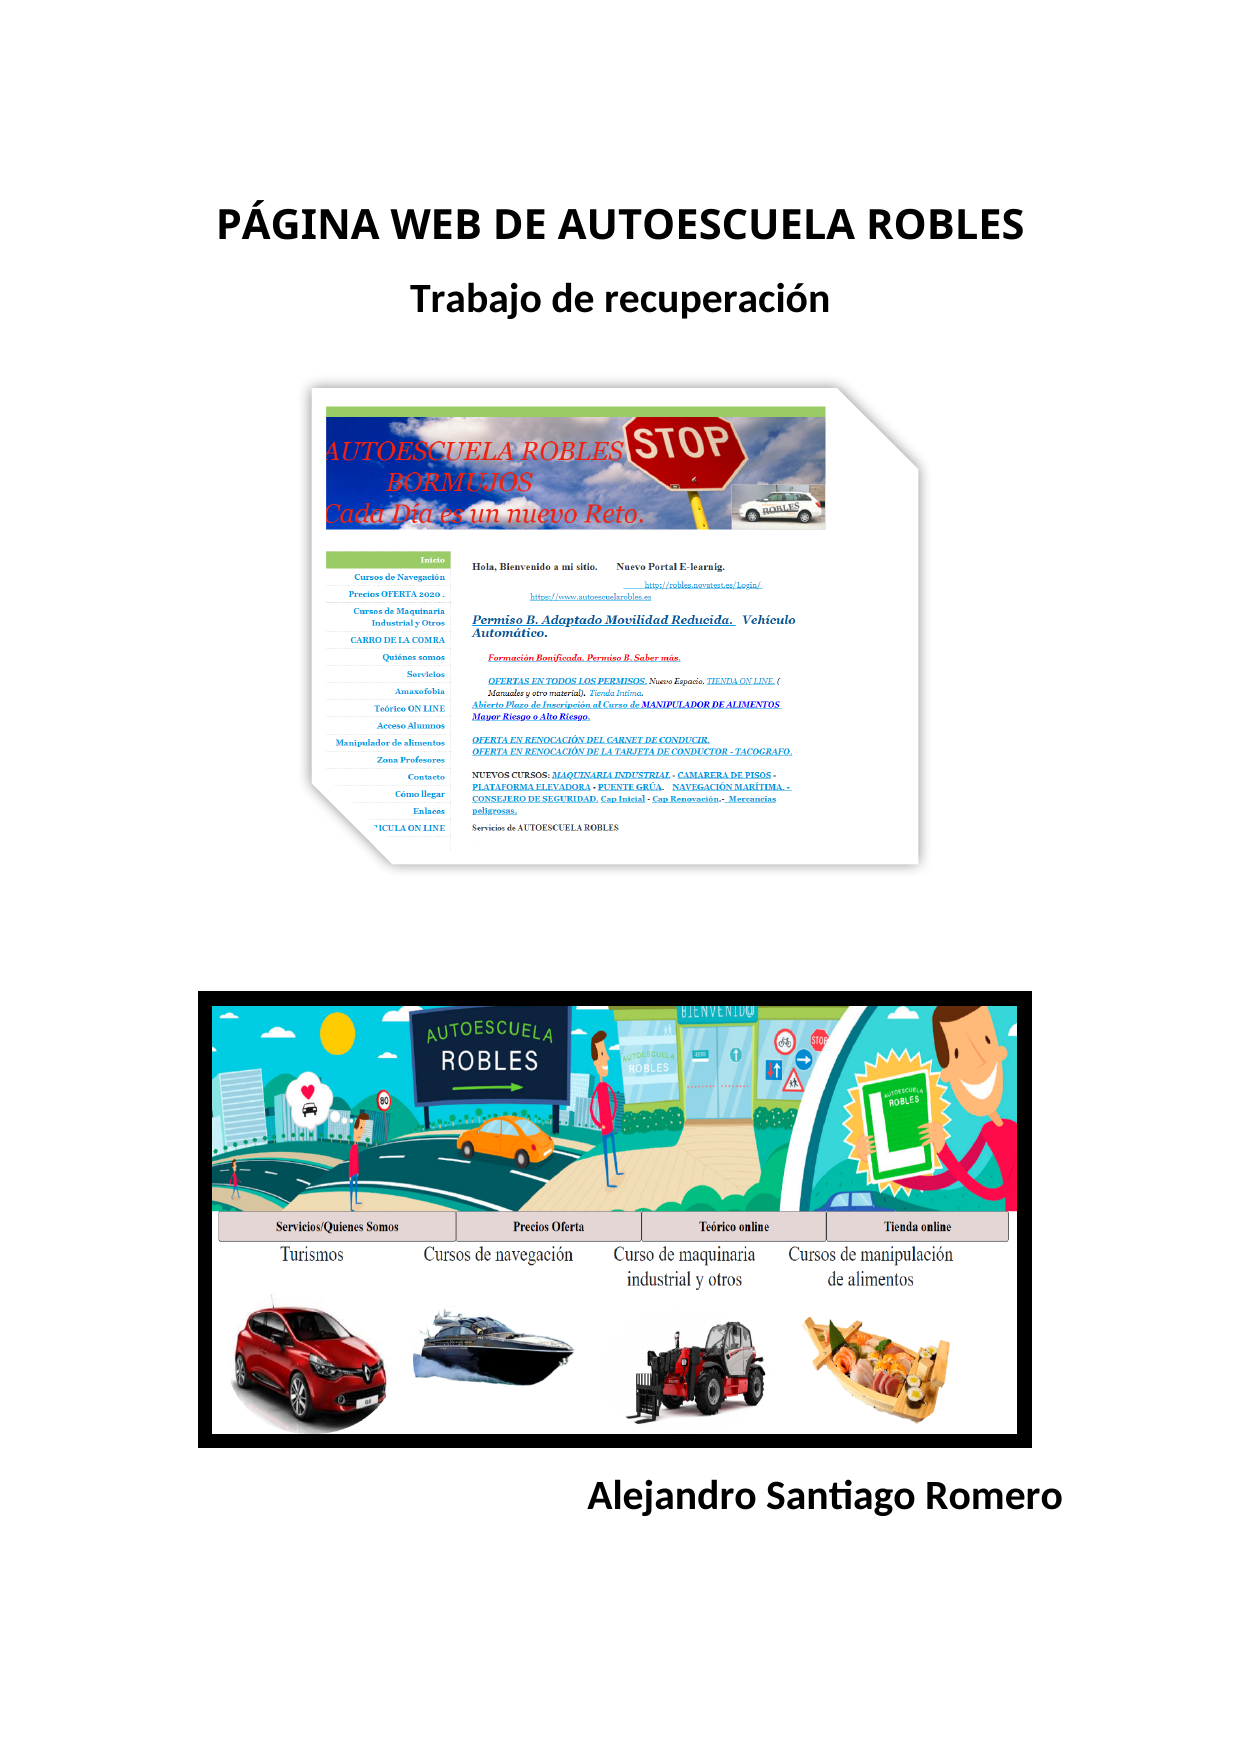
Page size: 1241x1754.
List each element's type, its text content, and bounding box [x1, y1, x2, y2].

text Trabajo de recuperación [177, 272, 1063, 323]
picture [327, 403, 903, 849]
picture [212, 1006, 1017, 1434]
text PÁGINA WEB DE AUTOESCUELA ROBLES [177, 194, 1063, 251]
